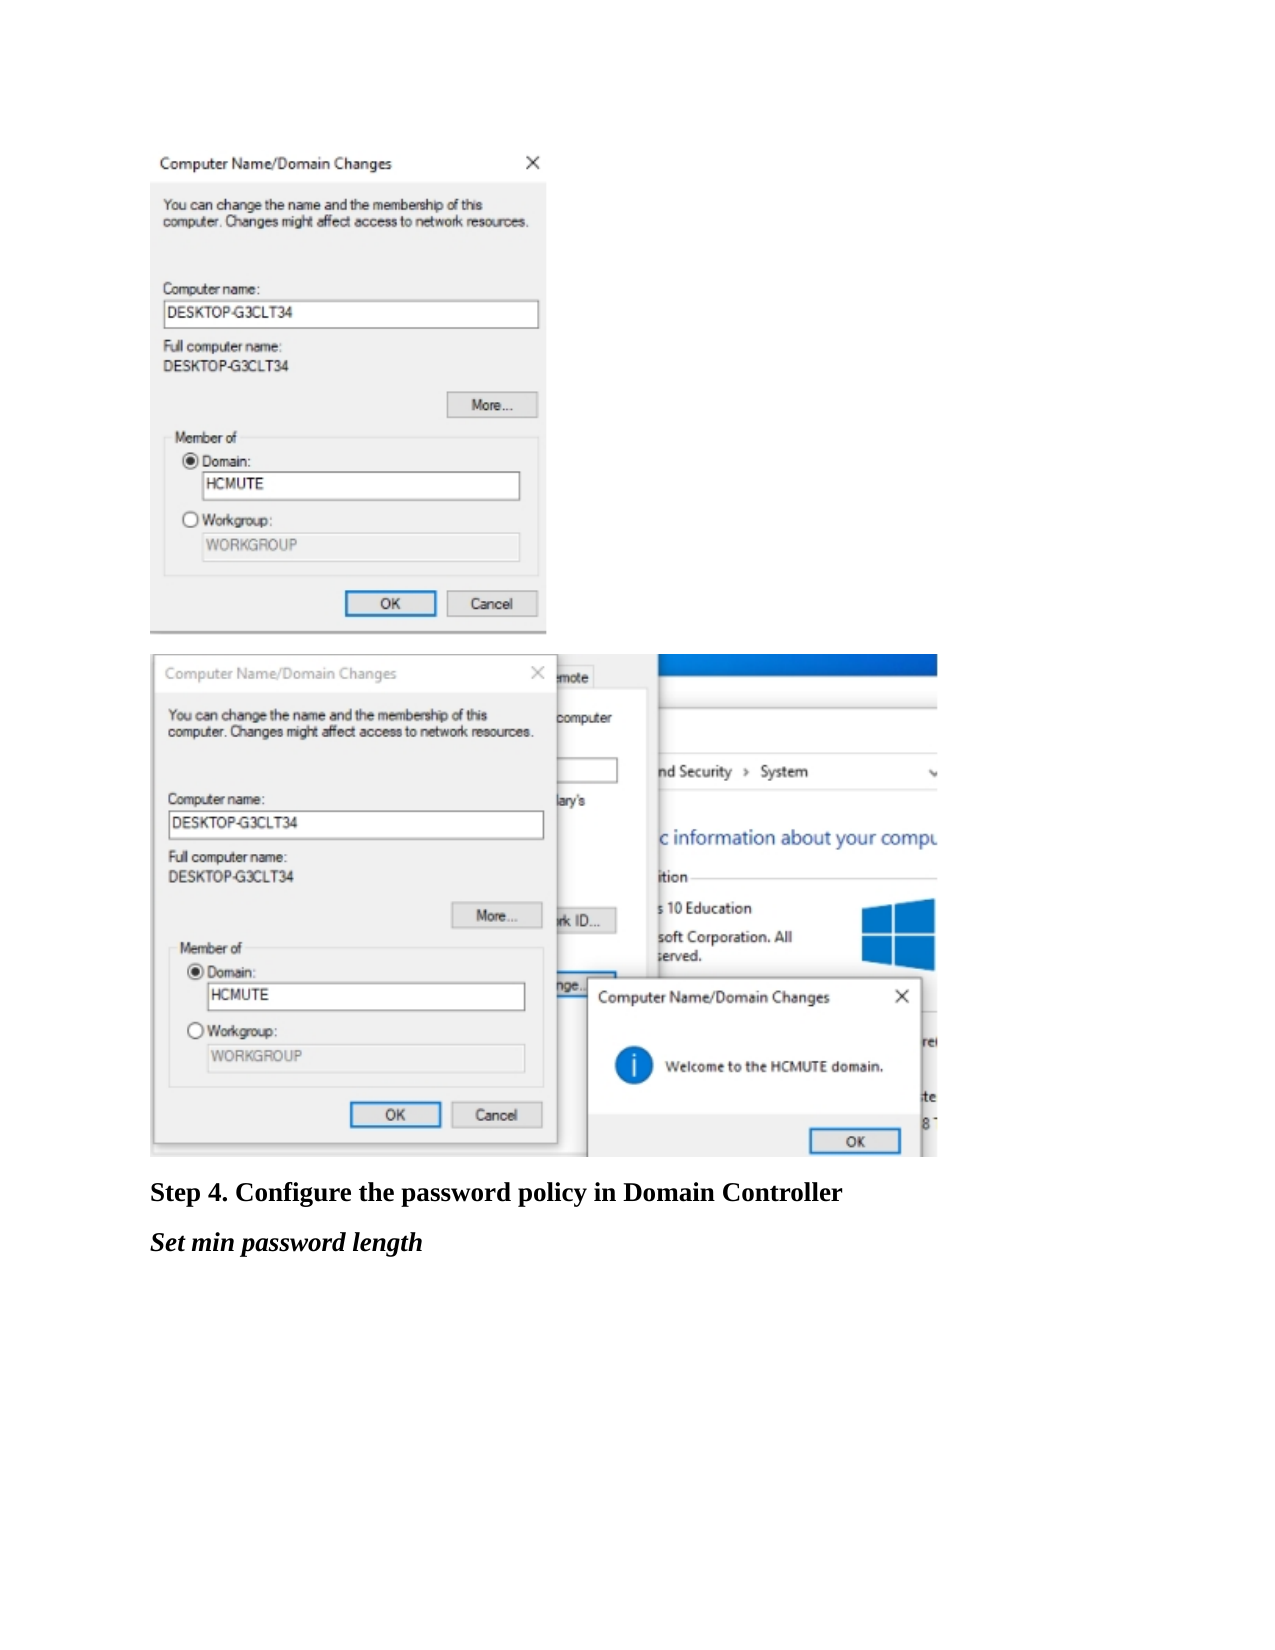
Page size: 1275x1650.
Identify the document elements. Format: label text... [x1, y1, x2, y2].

picture [150, 654, 939, 1157]
text Set min password length [150, 1226, 1125, 1257]
text Step 4. Configure the password policy in Domain Controller [150, 1176, 1125, 1207]
picture [150, 150, 547, 636]
